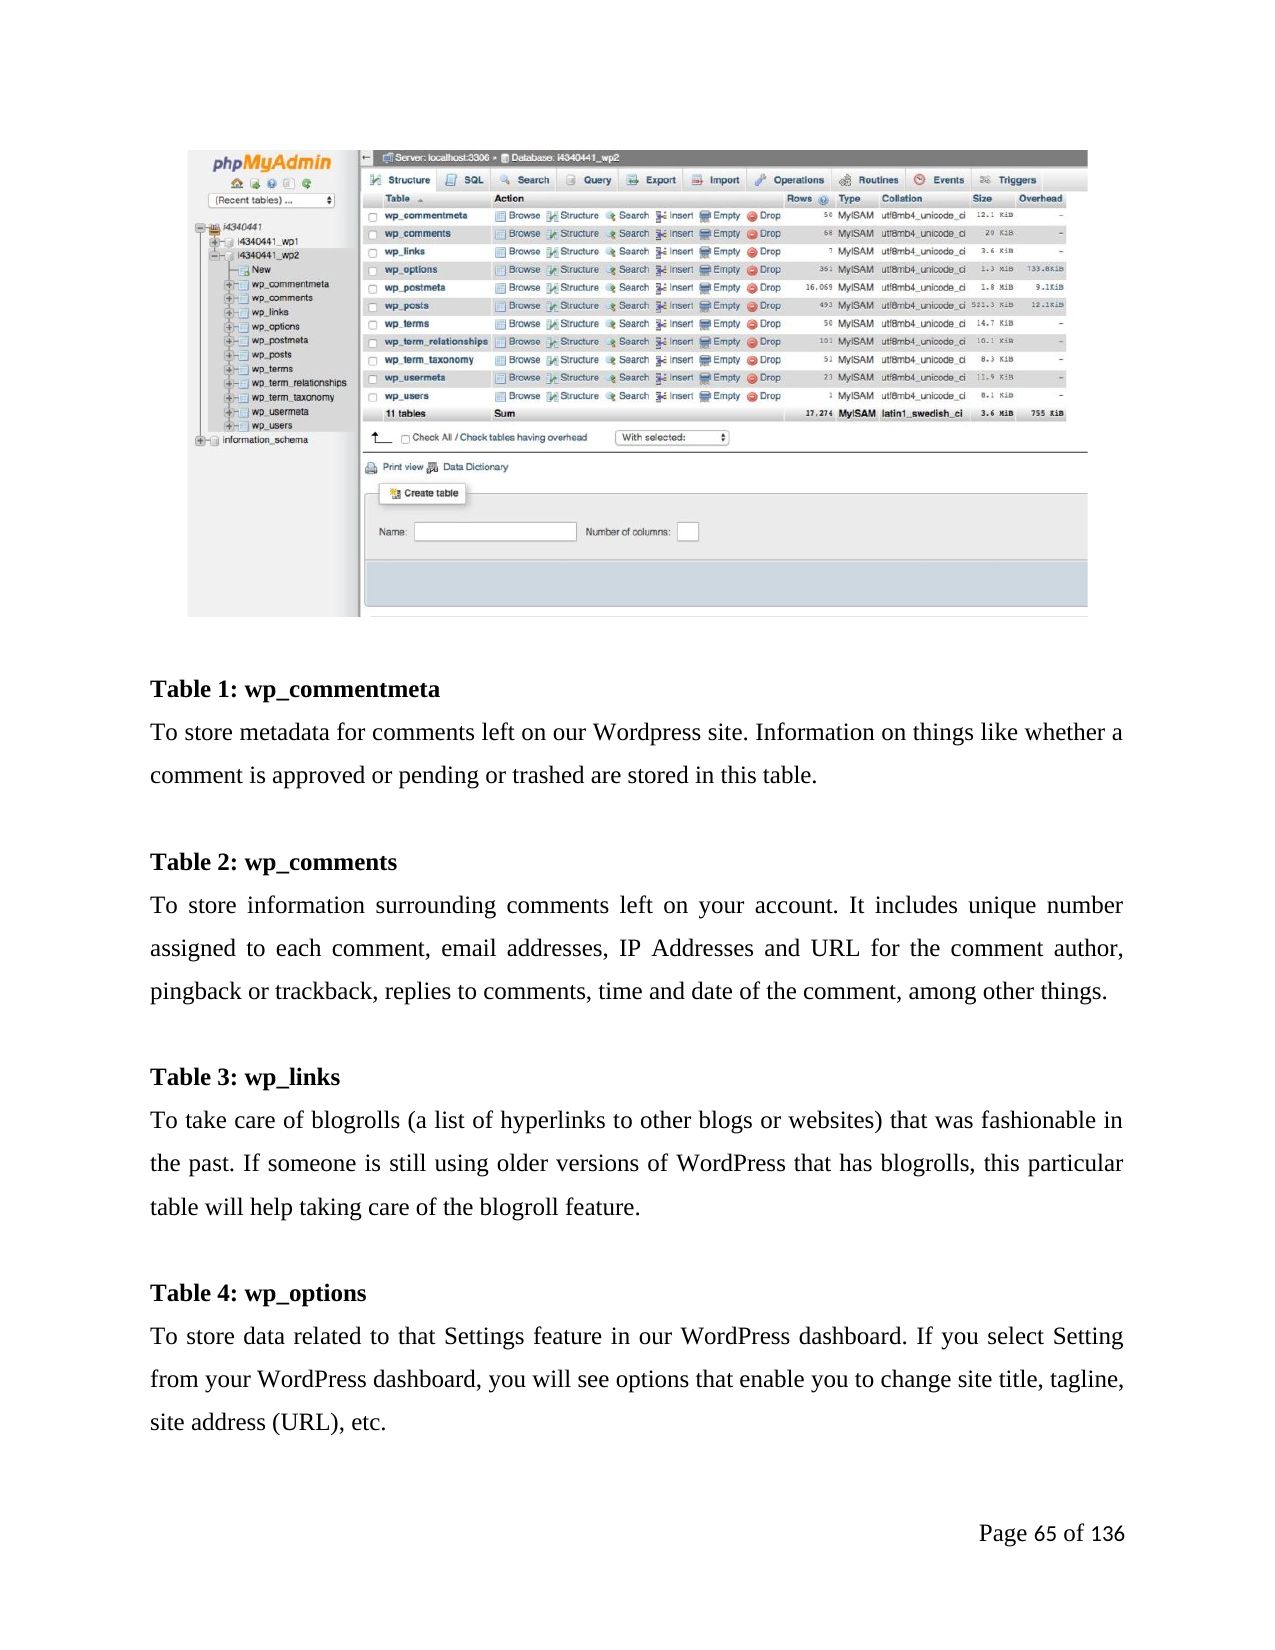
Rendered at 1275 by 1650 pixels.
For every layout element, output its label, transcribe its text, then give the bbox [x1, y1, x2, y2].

text To take care of blogrolls (a list of hyperlinks to other blogs or websites) that was fashionable in the past. If someone is still using older versions of WordPress that has blogrolls, this particular table will help taking care of the blogroll feature. [150, 1105, 1125, 1220]
text Table 3: wp_links [150, 1062, 1125, 1091]
text To store information surrounding comments left on your account. It includes unique number assigned to each comment, email addresses, IP Addresses and URL for the comment author, pingback or trackback, replies to comments, time and date of the comment, among other things. [150, 890, 1125, 1005]
text To store data related to that Settings feature in our WordPress dashboard. If you select Setting from your WordPress dashboard, you will see options that enable you to change site title, tagline, site address (URL), etc. [150, 1321, 1125, 1436]
text Table 2: wp_comments [150, 847, 1125, 875]
text Table 1: wp_commentmeta [150, 674, 1125, 703]
text To store metadata for comments left on our Wordpress site. Information on things like whether a comment is approved or pending or trashed are stored in this table. [150, 717, 1125, 789]
text Table 4: wp_options [150, 1278, 1125, 1307]
picture [187, 150, 1088, 617]
